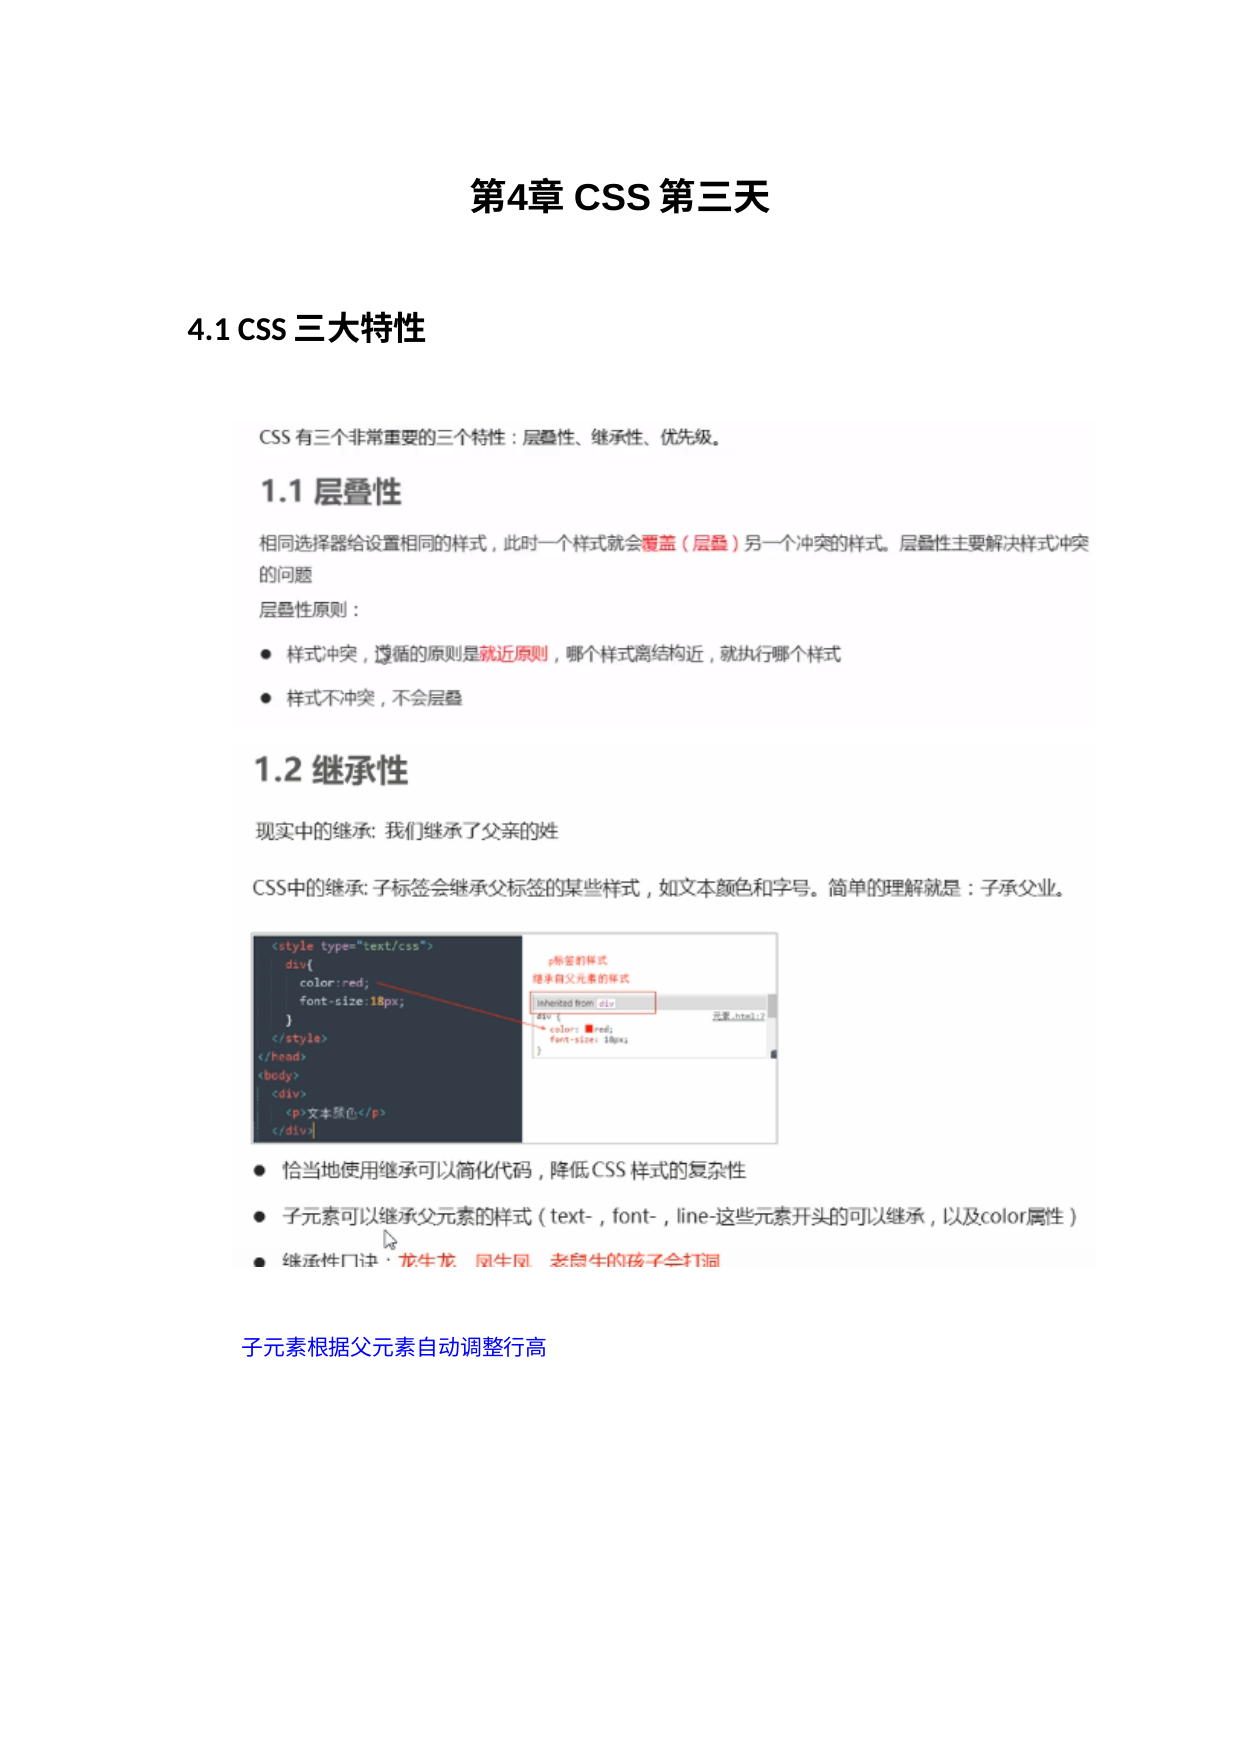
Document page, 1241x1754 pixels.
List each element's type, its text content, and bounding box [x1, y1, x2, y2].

subtitle 4.1 CSS三大特性 [187, 293, 1053, 358]
subtitle CSS第三天 [187, 162, 1053, 227]
picture [231, 745, 1096, 1267]
picture [231, 420, 1097, 728]
text 子元素根据父元素自动调整行高 [187, 1330, 1053, 1362]
